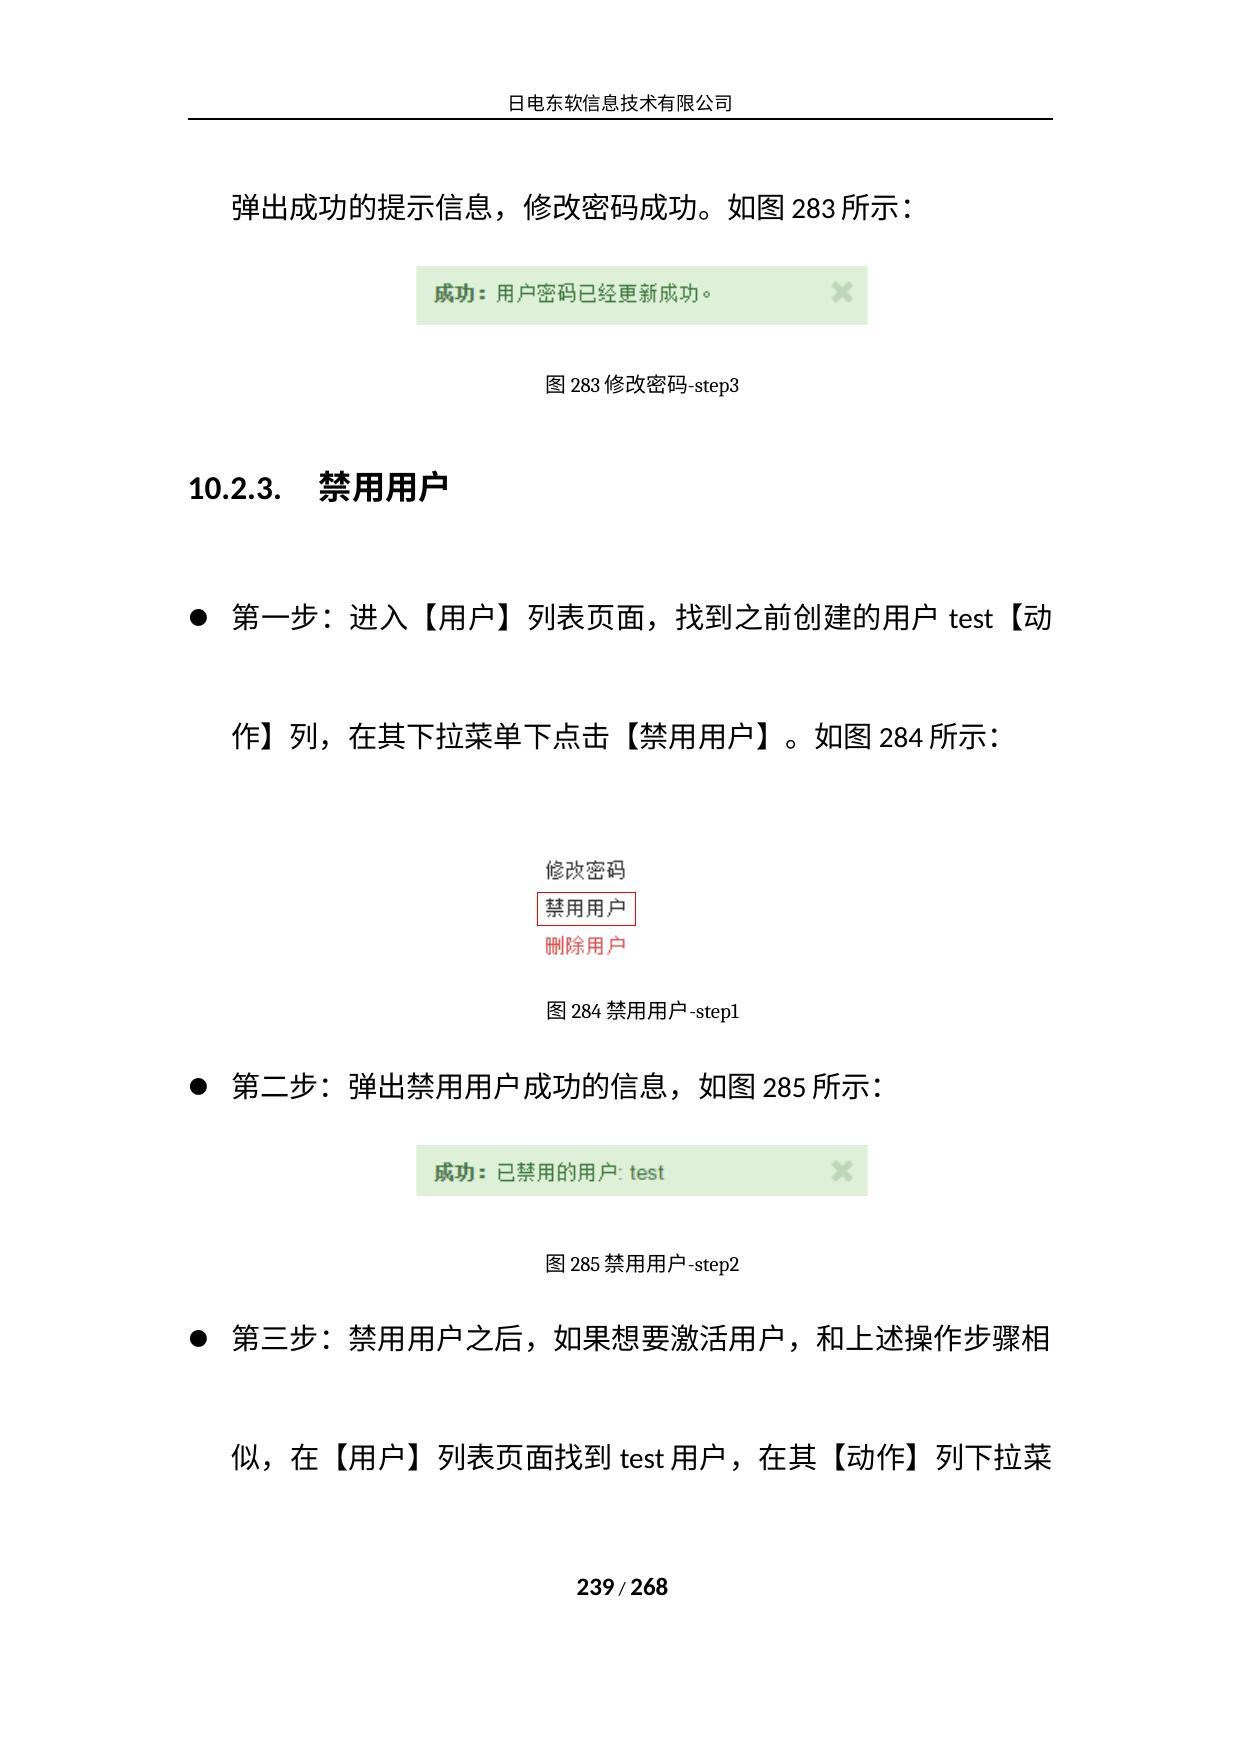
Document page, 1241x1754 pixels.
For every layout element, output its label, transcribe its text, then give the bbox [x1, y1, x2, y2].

picture [416, 1145, 868, 1196]
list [187, 166, 1053, 245]
picture [526, 853, 758, 969]
picture [416, 266, 868, 325]
list 第二步：弹出禁用用户成功的信息，如图285所示： [187, 1045, 1053, 1124]
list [187, 1297, 1053, 1496]
text 图 284禁用用户-step1 [231, 990, 1053, 1030]
text 图 283修改密码-step3 [231, 364, 1053, 403]
list 第一步：进入【用户】列表页面，找到之前创建的用户test【动作】列，在其下拉菜单下点击【禁用用户】。如图284所示： [187, 576, 1053, 774]
text 图 285禁用用户-step2 [231, 1243, 1053, 1282]
subtitle 禁用用户 [187, 446, 1053, 525]
